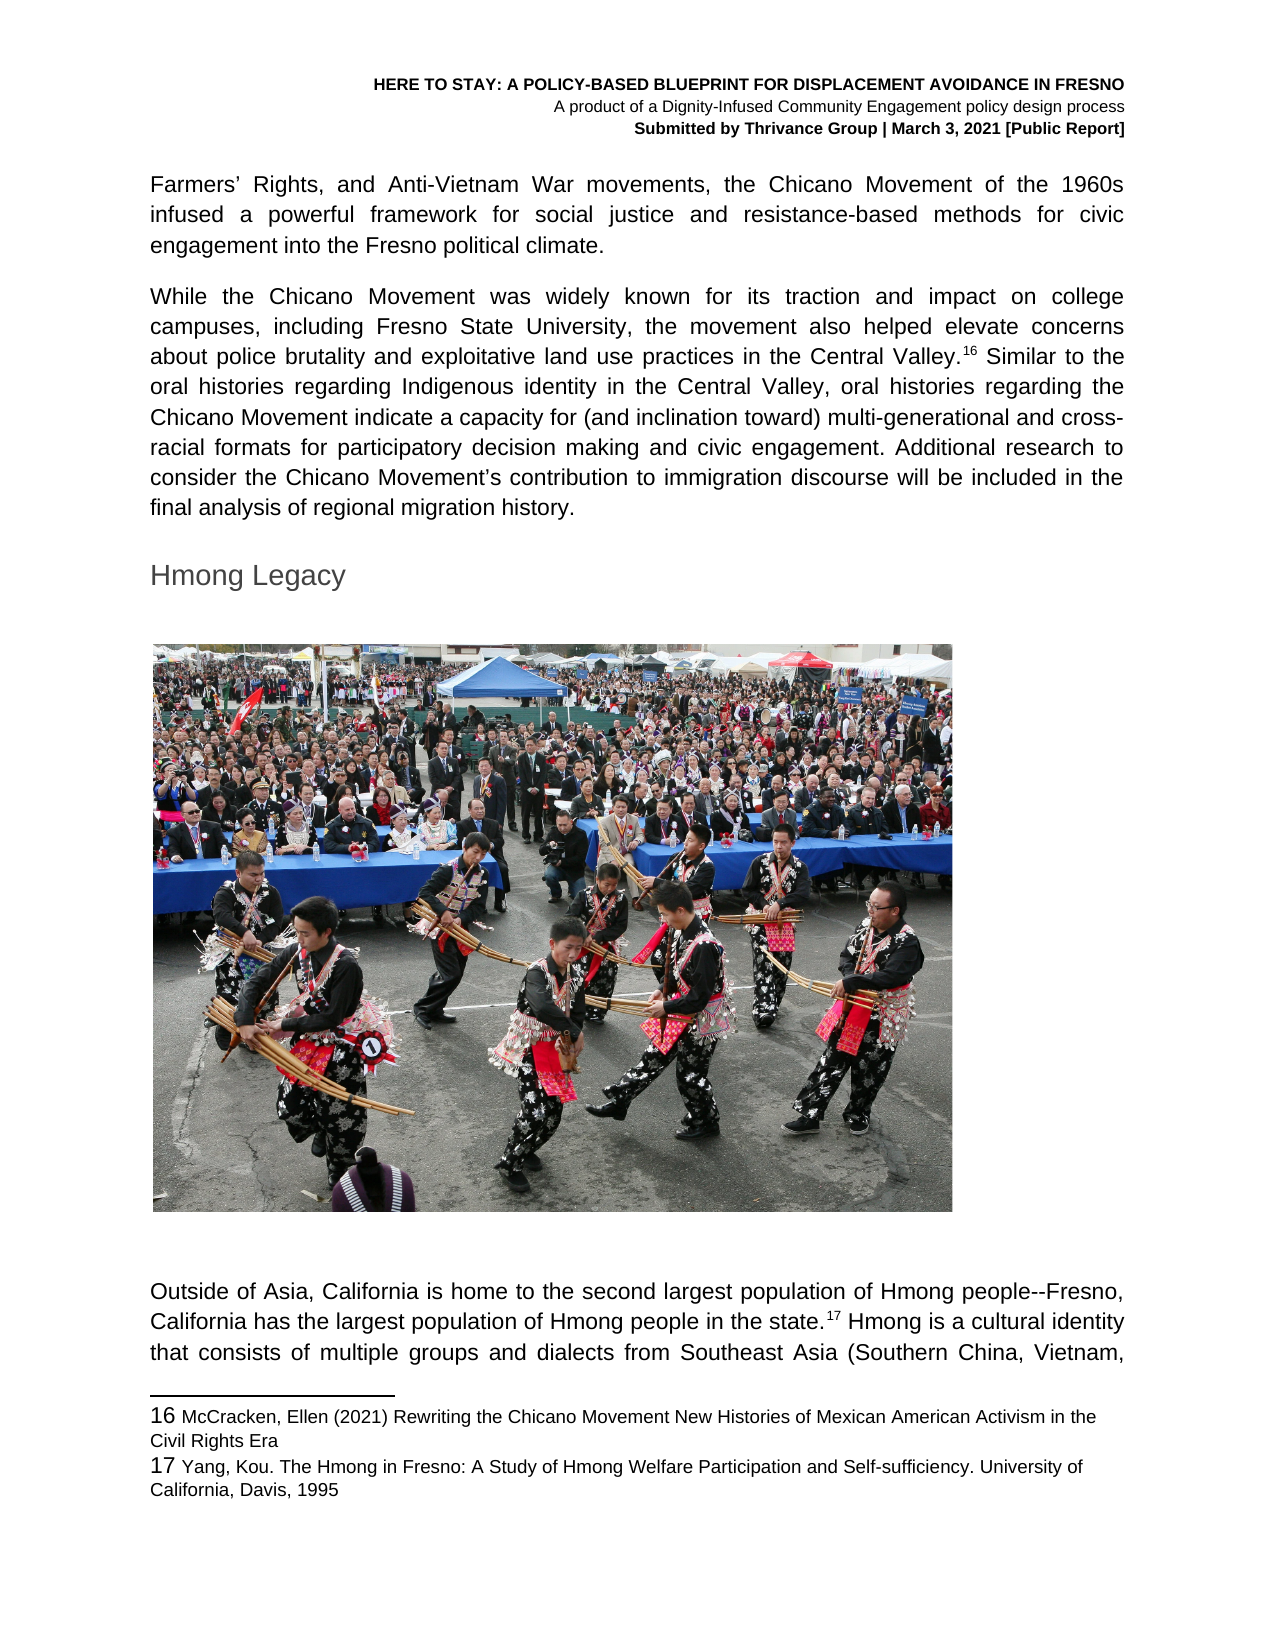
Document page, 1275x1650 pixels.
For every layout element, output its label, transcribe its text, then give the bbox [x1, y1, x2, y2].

subtitle Hmong Legacy [150, 558, 1125, 591]
picture [153, 644, 953, 1212]
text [150, 1278, 1125, 1365]
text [150, 171, 1125, 258]
text While the Chicano Movement was widely known for its traction and impact on college campuses, including Fresno State University, the movement also helped elevate concerns about police brutality and exploitative land use practices in the Central Valley. Similar to the oral histories regarding Indigenous identity in the Central Valley, oral histories regarding the Chicano Movement indicate a capacity for (and inclination toward) multi-generational and cross-racial formats for participatory decision making and civic engagement. Additional research to consider the Chicano Movement’s contribution to immigration discourse will be included in the final analysis of regional migration history. [150, 283, 1125, 520]
